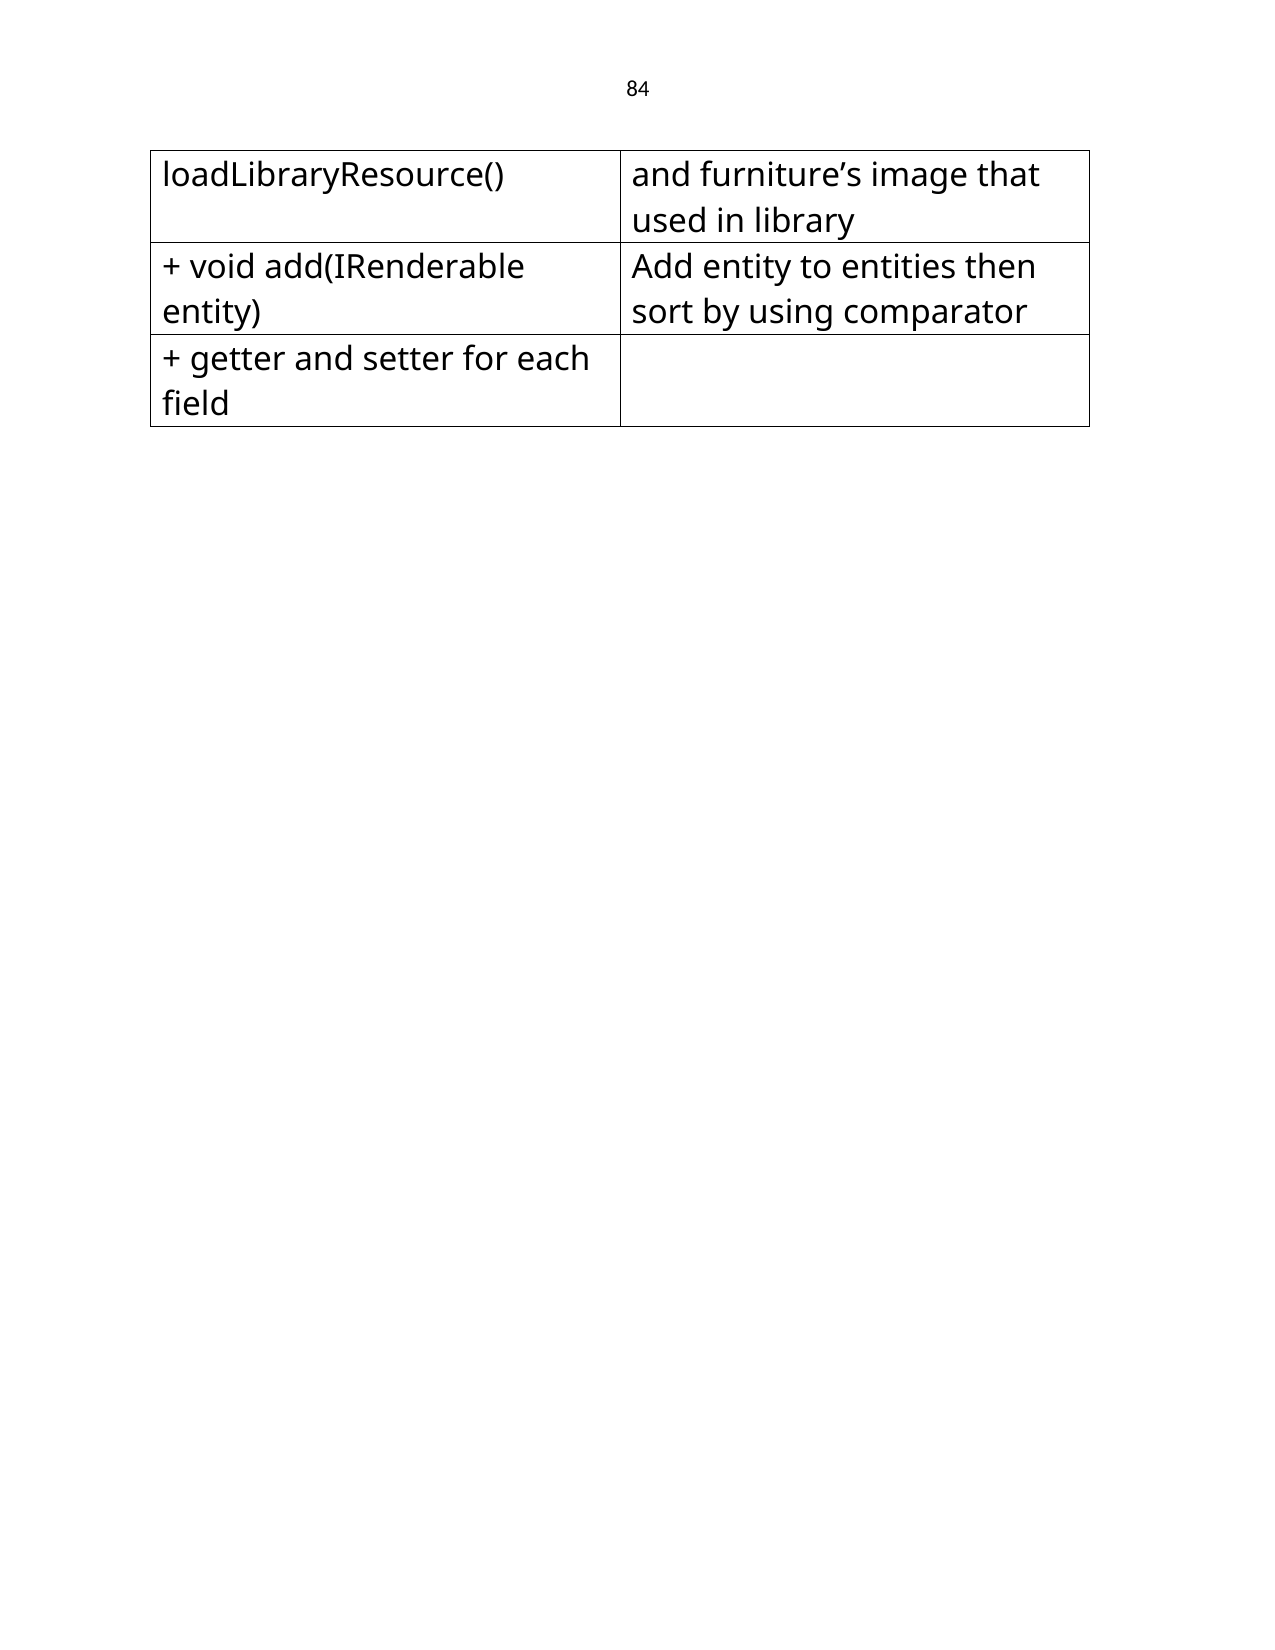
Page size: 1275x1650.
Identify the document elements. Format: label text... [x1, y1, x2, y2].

table_cell + void add(IRenderable entity) [151, 243, 620, 334]
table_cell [621, 151, 1089, 242]
table_cell [621, 335, 1089, 426]
table_cell + getter and setter for each field [151, 335, 620, 426]
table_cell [151, 151, 620, 242]
table_cell Add entity to entities then sort by using comparator [621, 243, 1089, 334]
